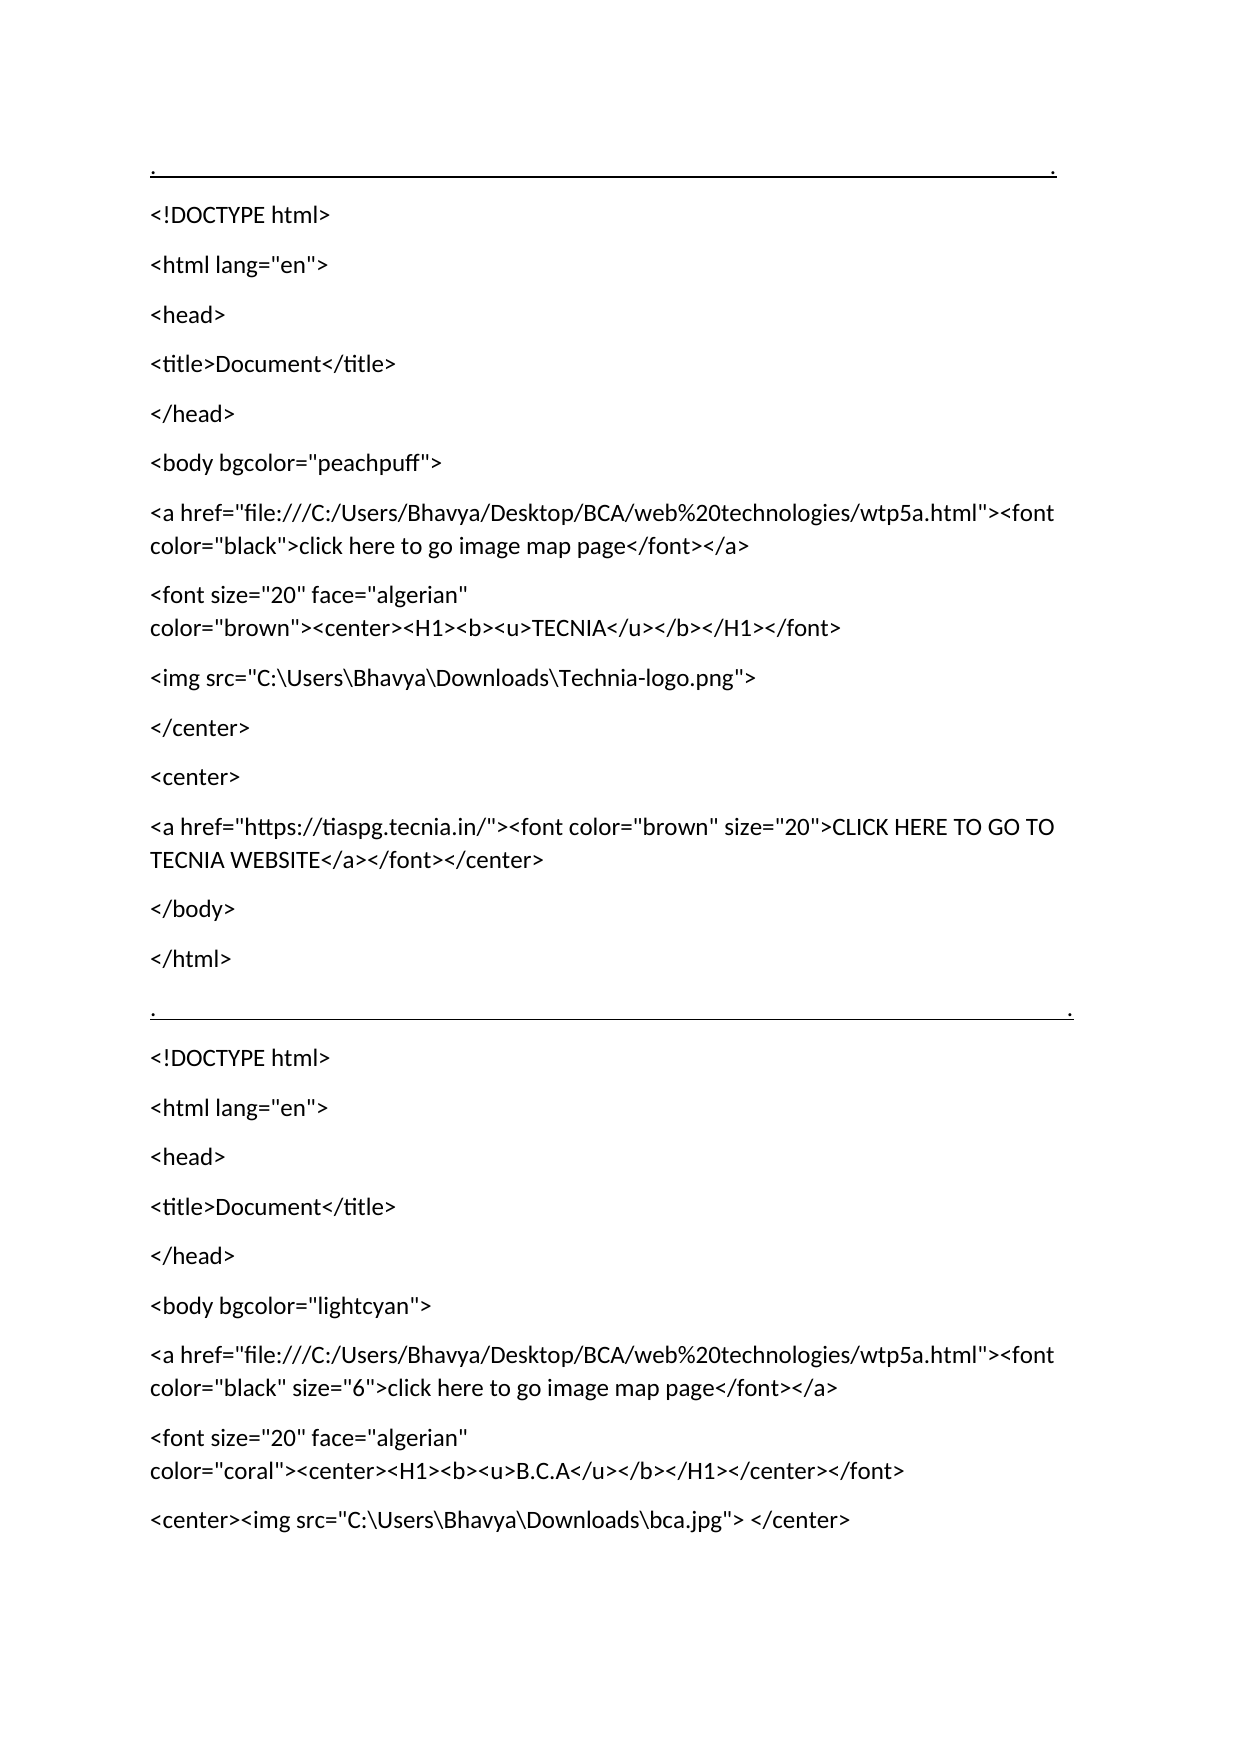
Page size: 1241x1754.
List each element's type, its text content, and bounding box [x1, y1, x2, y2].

text <html lang="en"> [150, 1092, 1090, 1122]
text <!DOCTYPE html> [150, 199, 1090, 230]
text <head> [150, 1141, 1090, 1172]
text <a href="file:///C:/Users/Bhavya/Desktop/BCA/web%20technologies/wtp5a.html"><font color="black">click here to go image map page</font></a> [150, 497, 1090, 561]
text </html> [150, 943, 1090, 973]
text </head> [150, 398, 1090, 428]
text <html lang="en"> [150, 249, 1090, 280]
text <font size="20" face="algerian" color="coral"><center><H1><b><u>B.C.A</u></b></H1></center></font> [150, 1422, 1090, 1486]
text <center> [150, 761, 1090, 792]
text </head> [150, 1240, 1090, 1271]
text <title>Document</title> [150, 348, 1090, 379]
text </center> [150, 712, 1090, 742]
text . . [150, 150, 1090, 181]
text <img src="C:\Users\Bhavya\Downloads\Technia-logo.png"> [150, 662, 1090, 693]
text </body> [150, 893, 1090, 924]
text . . [150, 992, 1090, 1023]
text <body bgcolor="lightcyan"> [150, 1290, 1090, 1321]
text <center><img src="C:\Users\Bhavya\Downloads\bca.jpg"> </center> [150, 1504, 1090, 1535]
text <a href="file:///C:/Users/Bhavya/Desktop/BCA/web%20technologies/wtp5a.html"><font color="black" size="6">click here to go image map page</font></a> [150, 1339, 1090, 1403]
text <font size="20" face="algerian" color="brown"><center><H1><b><u>TECNIA</u></b></H1></font> [150, 579, 1090, 643]
text <title>Document</title> [150, 1191, 1090, 1221]
text <a href="https://tiaspg.tecnia.in/"><font color="brown" size="20">CLICK HERE TO GO TO TECNIA WEBSITE</a></font></center> [150, 811, 1090, 874]
text <body bgcolor="peachpuff"> [150, 447, 1090, 478]
text <!DOCTYPE html> [150, 1042, 1090, 1073]
text <head> [150, 299, 1090, 329]
